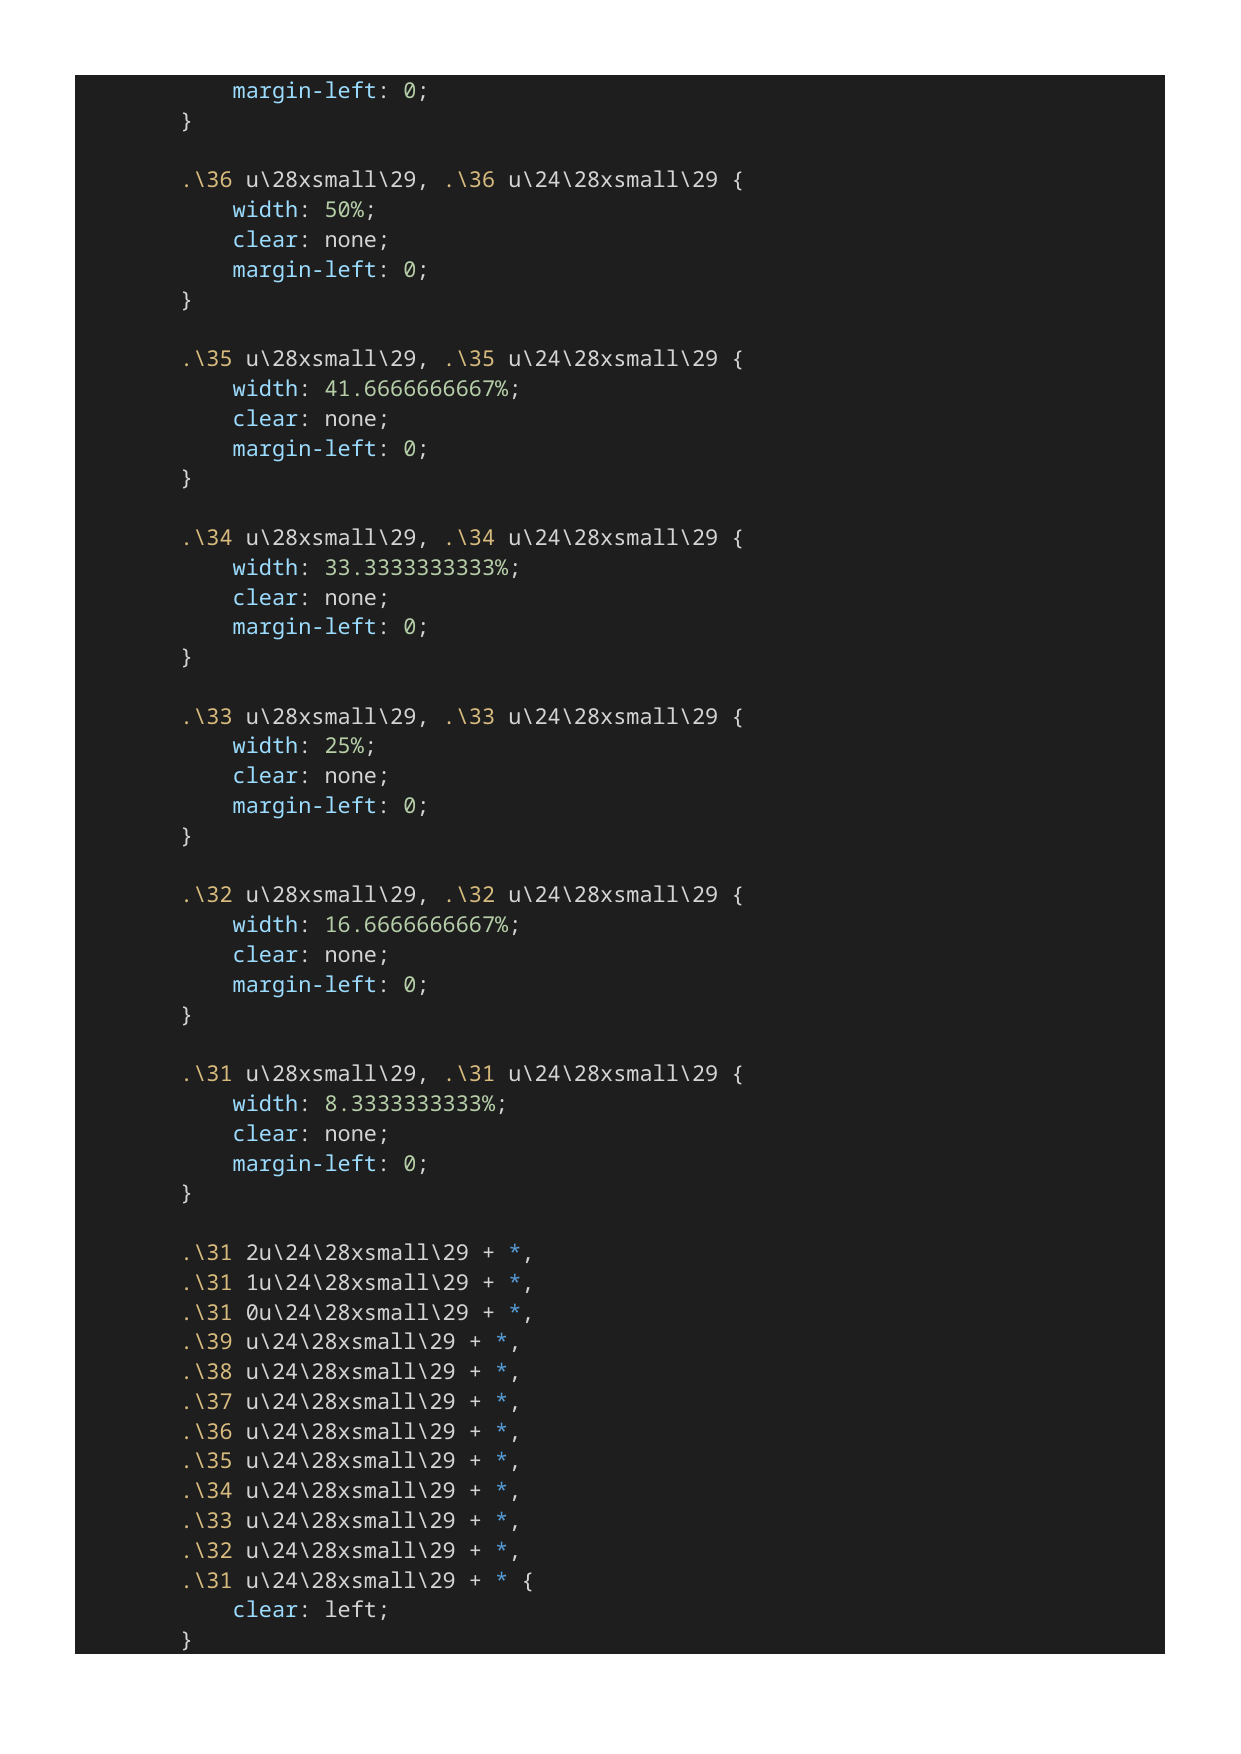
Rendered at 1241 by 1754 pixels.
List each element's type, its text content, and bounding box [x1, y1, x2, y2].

text .\33 u\24\28xsmall\29 + *, [75, 1505, 1165, 1535]
text .\36 u\28xsmall\29, .\36 u\24\28xsmall\29 { [75, 164, 1165, 194]
text margin-left: 0; [75, 432, 1165, 462]
text .\37 u\24\28xsmall\29 + *, [75, 1386, 1165, 1416]
text width: 33.3333333333%; [75, 552, 1165, 581]
text clear: none; [75, 403, 1165, 432]
text .\31 2u\24\28xsmall\29 + *, [75, 1237, 1165, 1267]
text margin-left: 0; [75, 75, 1165, 105]
text } [75, 641, 1165, 671]
text clear: none; [75, 760, 1165, 790]
text width: 41.6666666667%; [75, 373, 1165, 403]
text } [75, 462, 1165, 492]
text width: 16.6666666667%; [75, 909, 1165, 939]
text .\31 u\24\28xsmall\29 + * { [75, 1564, 1165, 1594]
text .\38 u\24\28xsmall\29 + *, [75, 1356, 1165, 1386]
text width: 25%; [75, 730, 1165, 760]
text } [75, 105, 1165, 134]
text .\31 1u\24\28xsmall\29 + *, [75, 1267, 1165, 1296]
text } [75, 998, 1165, 1028]
text margin-left: 0; [75, 254, 1165, 283]
text clear: none; [75, 1118, 1165, 1147]
text margin-left: 0; [75, 790, 1165, 820]
text .\32 u\24\28xsmall\29 + *, [75, 1535, 1165, 1564]
text margin-left: 0; [75, 611, 1165, 641]
text .\31 u\28xsmall\29, .\31 u\24\28xsmall\29 { [75, 1058, 1165, 1088]
text .\33 u\28xsmall\29, .\33 u\24\28xsmall\29 { [75, 701, 1165, 730]
text .\35 u\24\28xsmall\29 + *, [75, 1445, 1165, 1475]
text } [75, 1624, 1165, 1654]
text .\31 0u\24\28xsmall\29 + *, [75, 1296, 1165, 1326]
text .\34 u\24\28xsmall\29 + *, [75, 1475, 1165, 1505]
text } [75, 1177, 1165, 1207]
text .\34 u\28xsmall\29, .\34 u\24\28xsmall\29 { [75, 522, 1165, 552]
text } [75, 283, 1165, 313]
text clear: none; [75, 224, 1165, 254]
text .\39 u\24\28xsmall\29 + *, [75, 1326, 1165, 1356]
text margin-left: 0; [75, 969, 1165, 998]
text clear: none; [75, 581, 1165, 611]
text width: 8.3333333333%; [75, 1088, 1165, 1118]
text .\36 u\24\28xsmall\29 + *, [75, 1416, 1165, 1445]
text margin-left: 0; [75, 1147, 1165, 1177]
text width: 50%; [75, 194, 1165, 224]
text .\32 u\28xsmall\29, .\32 u\24\28xsmall\29 { [75, 879, 1165, 909]
text clear: left; [75, 1594, 1165, 1624]
text } [75, 820, 1165, 849]
text .\35 u\28xsmall\29, .\35 u\24\28xsmall\29 { [75, 343, 1165, 373]
text clear: none; [75, 939, 1165, 969]
